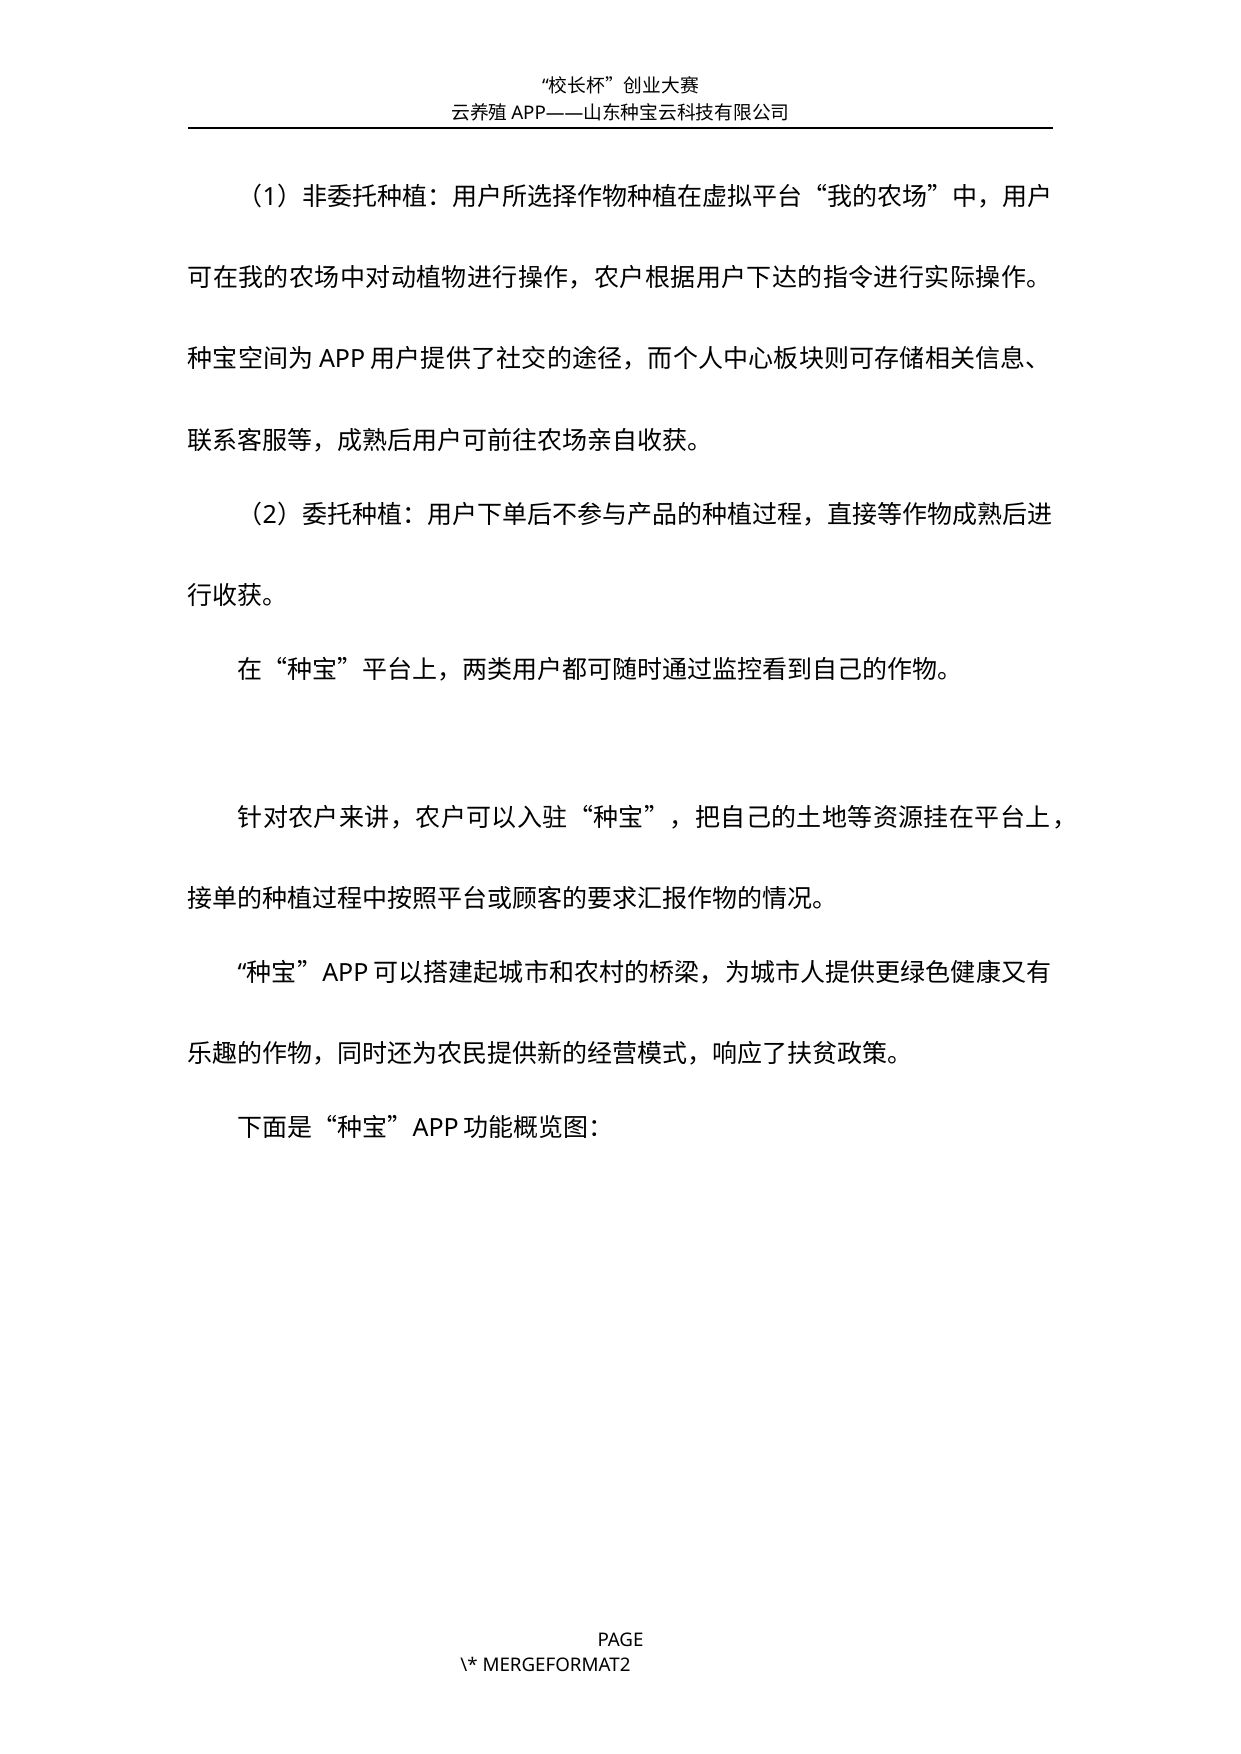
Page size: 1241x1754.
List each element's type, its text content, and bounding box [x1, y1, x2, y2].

text （2）委托种植：用户下单后不参与产品的种植过程，直接等作物成熟后进行收获。 [187, 480, 1053, 626]
text 针对农户来讲，农户可以入驻“种宝”，把自己的土地等资源挂在平台上，接单的种植过程中按照平台或顾客的要求汇报作物的情况。 [187, 783, 1053, 929]
text 下面是“种宝”APP功能概览图： [187, 1093, 1053, 1158]
text 在“种宝”平台上，两类用户都可随时通过监控看到自己的作物。 [187, 635, 1053, 700]
text “种宝”APP可以搭建起城市和农村的桥梁，为城市人提供更绿色健康又有乐趣的作物，同时还为农民提供新的经营模式，响应了扶贫政策。 [187, 938, 1053, 1084]
text （1）非委托种植：用户所选择作物种植在虚拟平台“我的农场”中，用户可在我的农场中对动植物进行操作，农户根据用户下达的指令进行实际操作。种宝空间为APP用户提供了社交的途径，而个人中心板块则可存储相关信息、联系客服等，成熟后用户可前往农场亲自收获。 [187, 162, 1053, 471]
